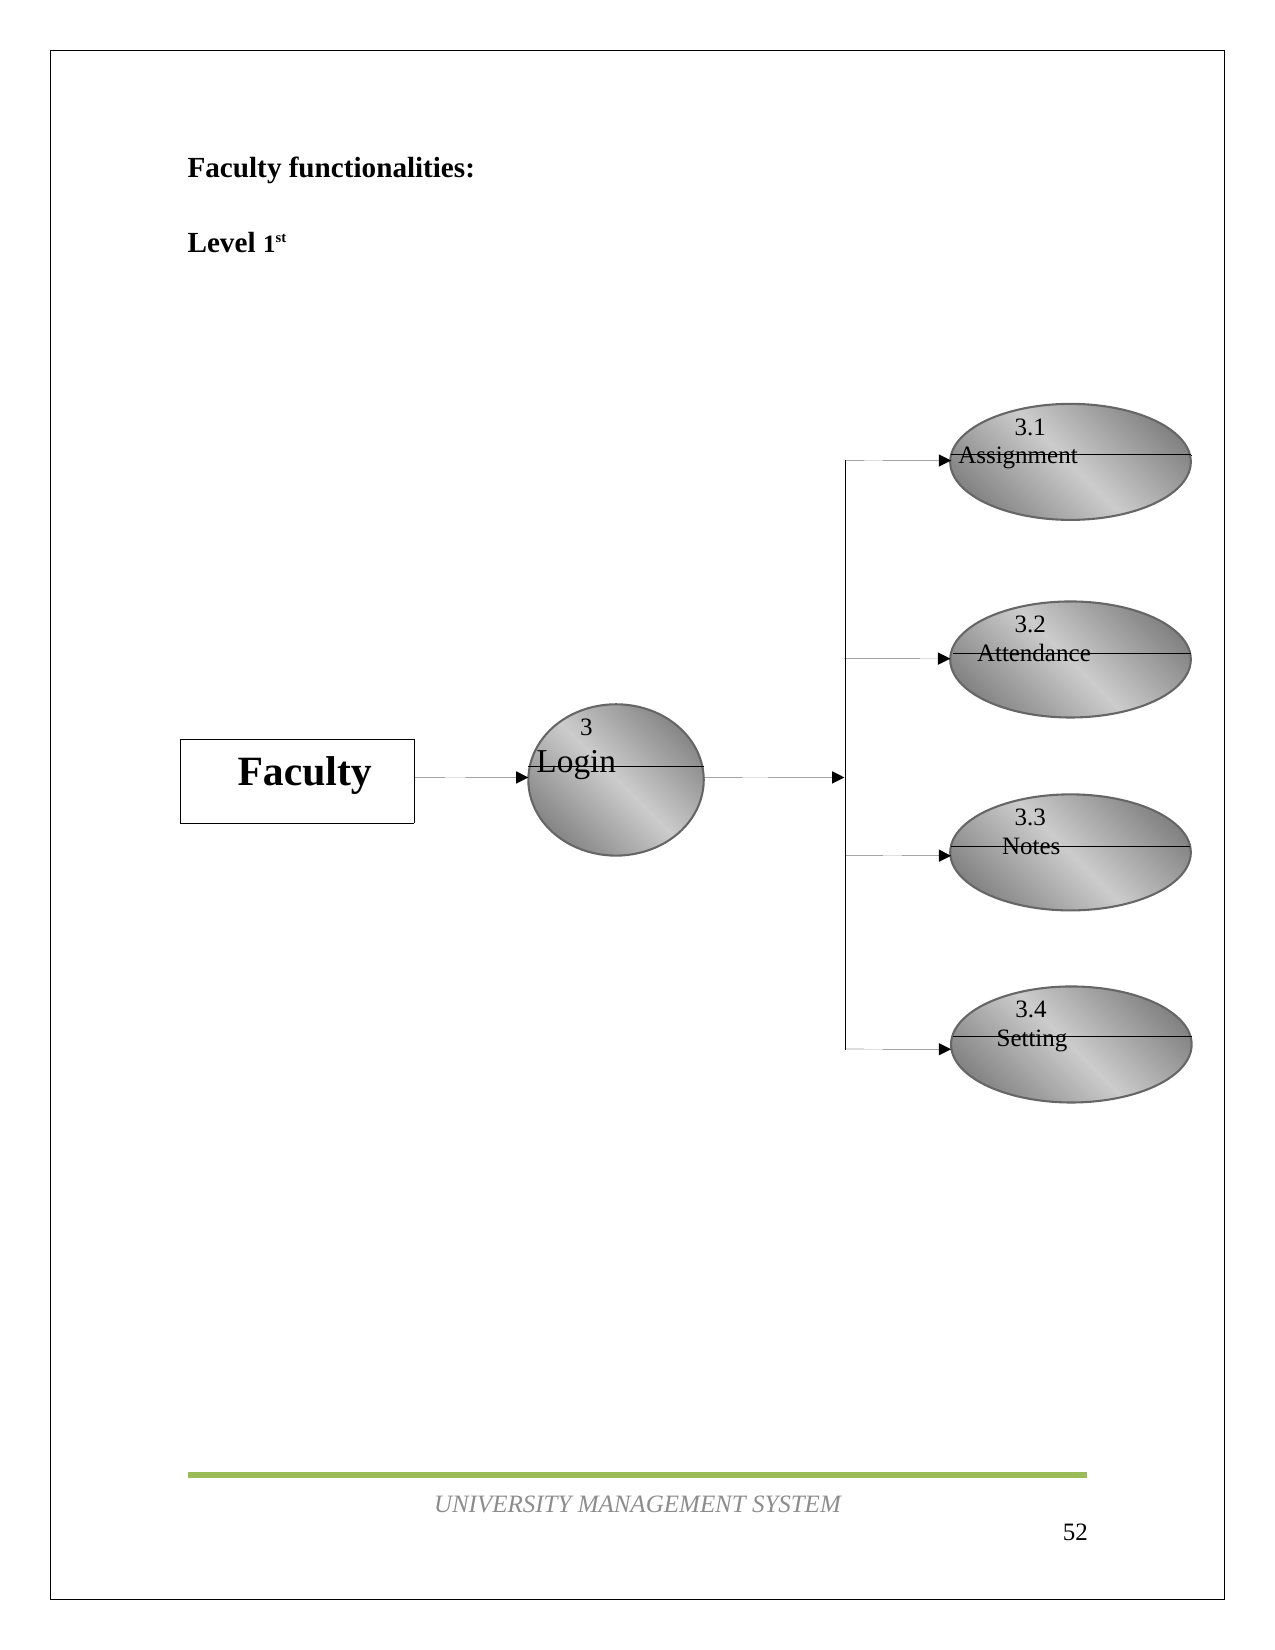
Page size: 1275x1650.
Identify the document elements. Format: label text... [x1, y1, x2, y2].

text Faculty functionalities: [187, 150, 1064, 183]
text Level 1st [187, 225, 1064, 259]
